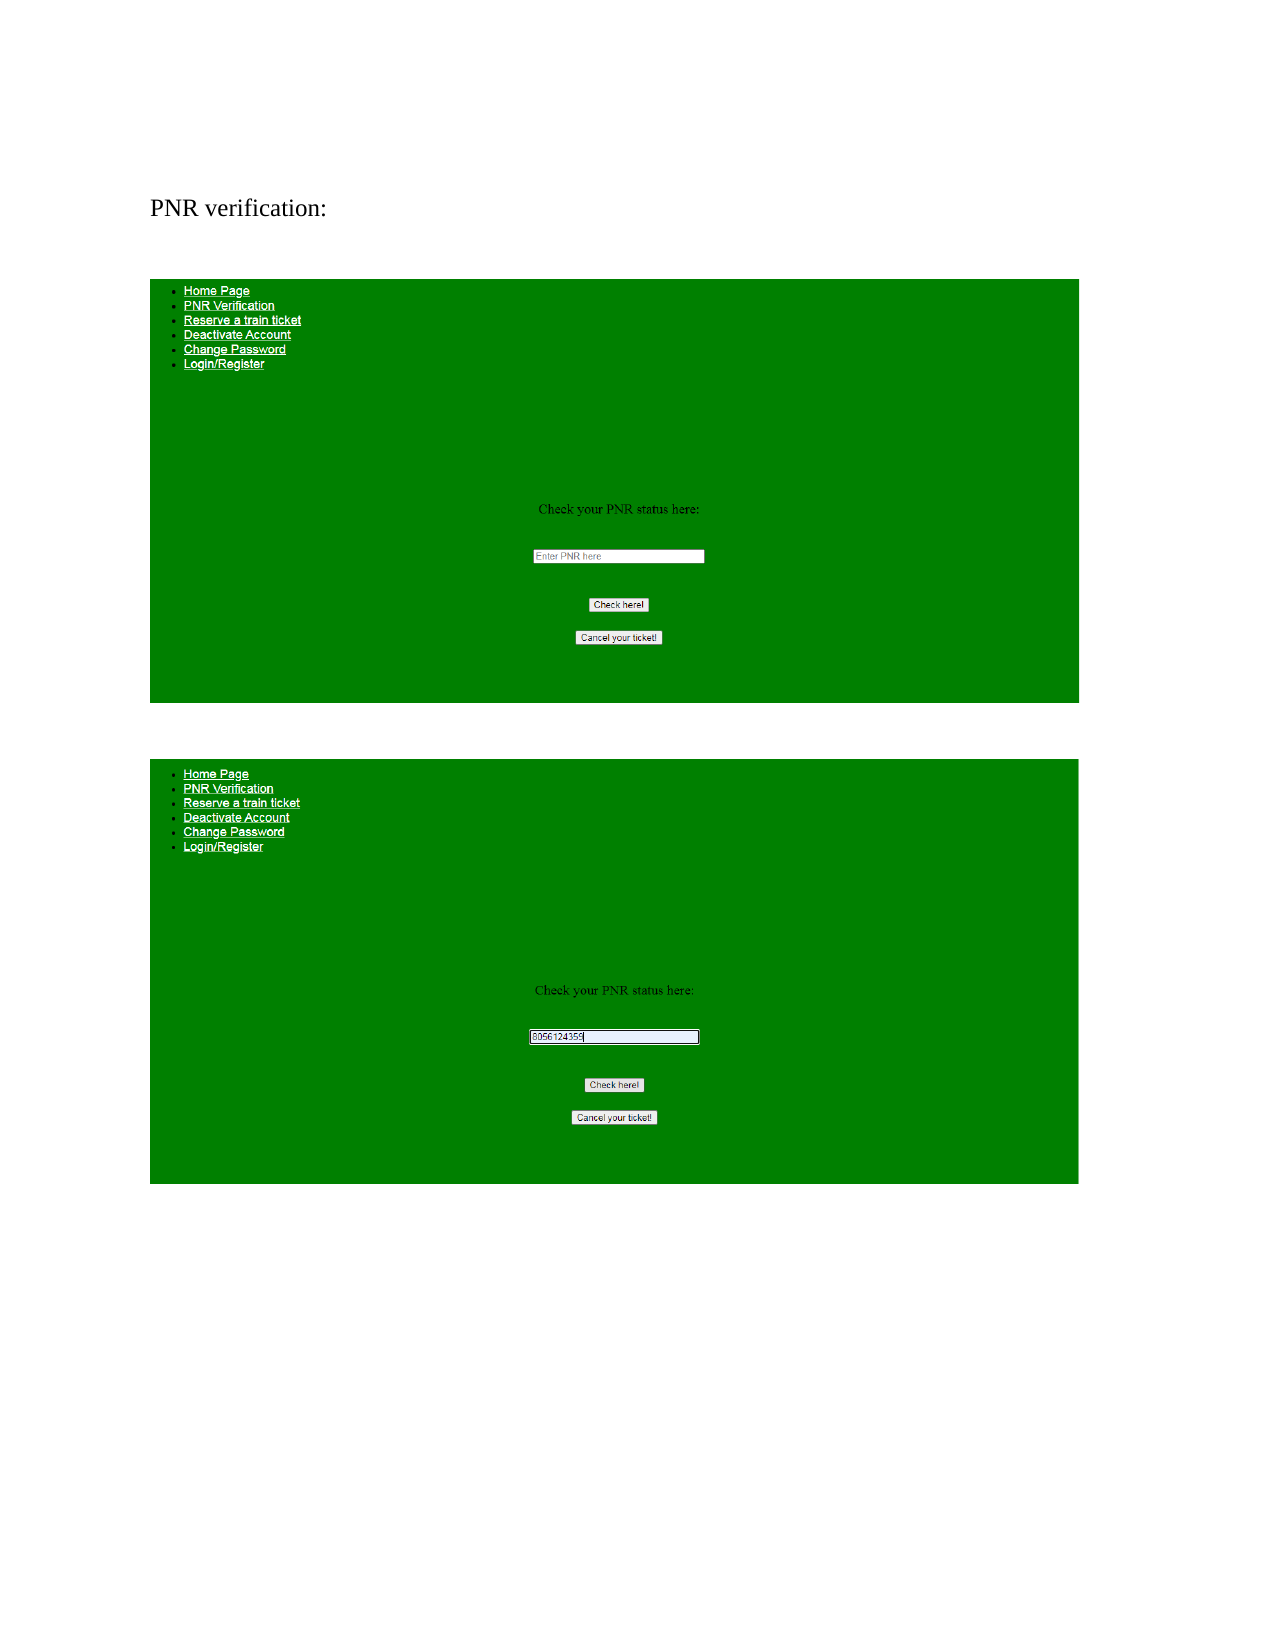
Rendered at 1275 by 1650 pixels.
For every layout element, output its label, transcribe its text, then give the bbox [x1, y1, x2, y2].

text PNR verification: [150, 193, 1125, 222]
picture [150, 759, 1080, 1184]
picture [150, 279, 1080, 703]
